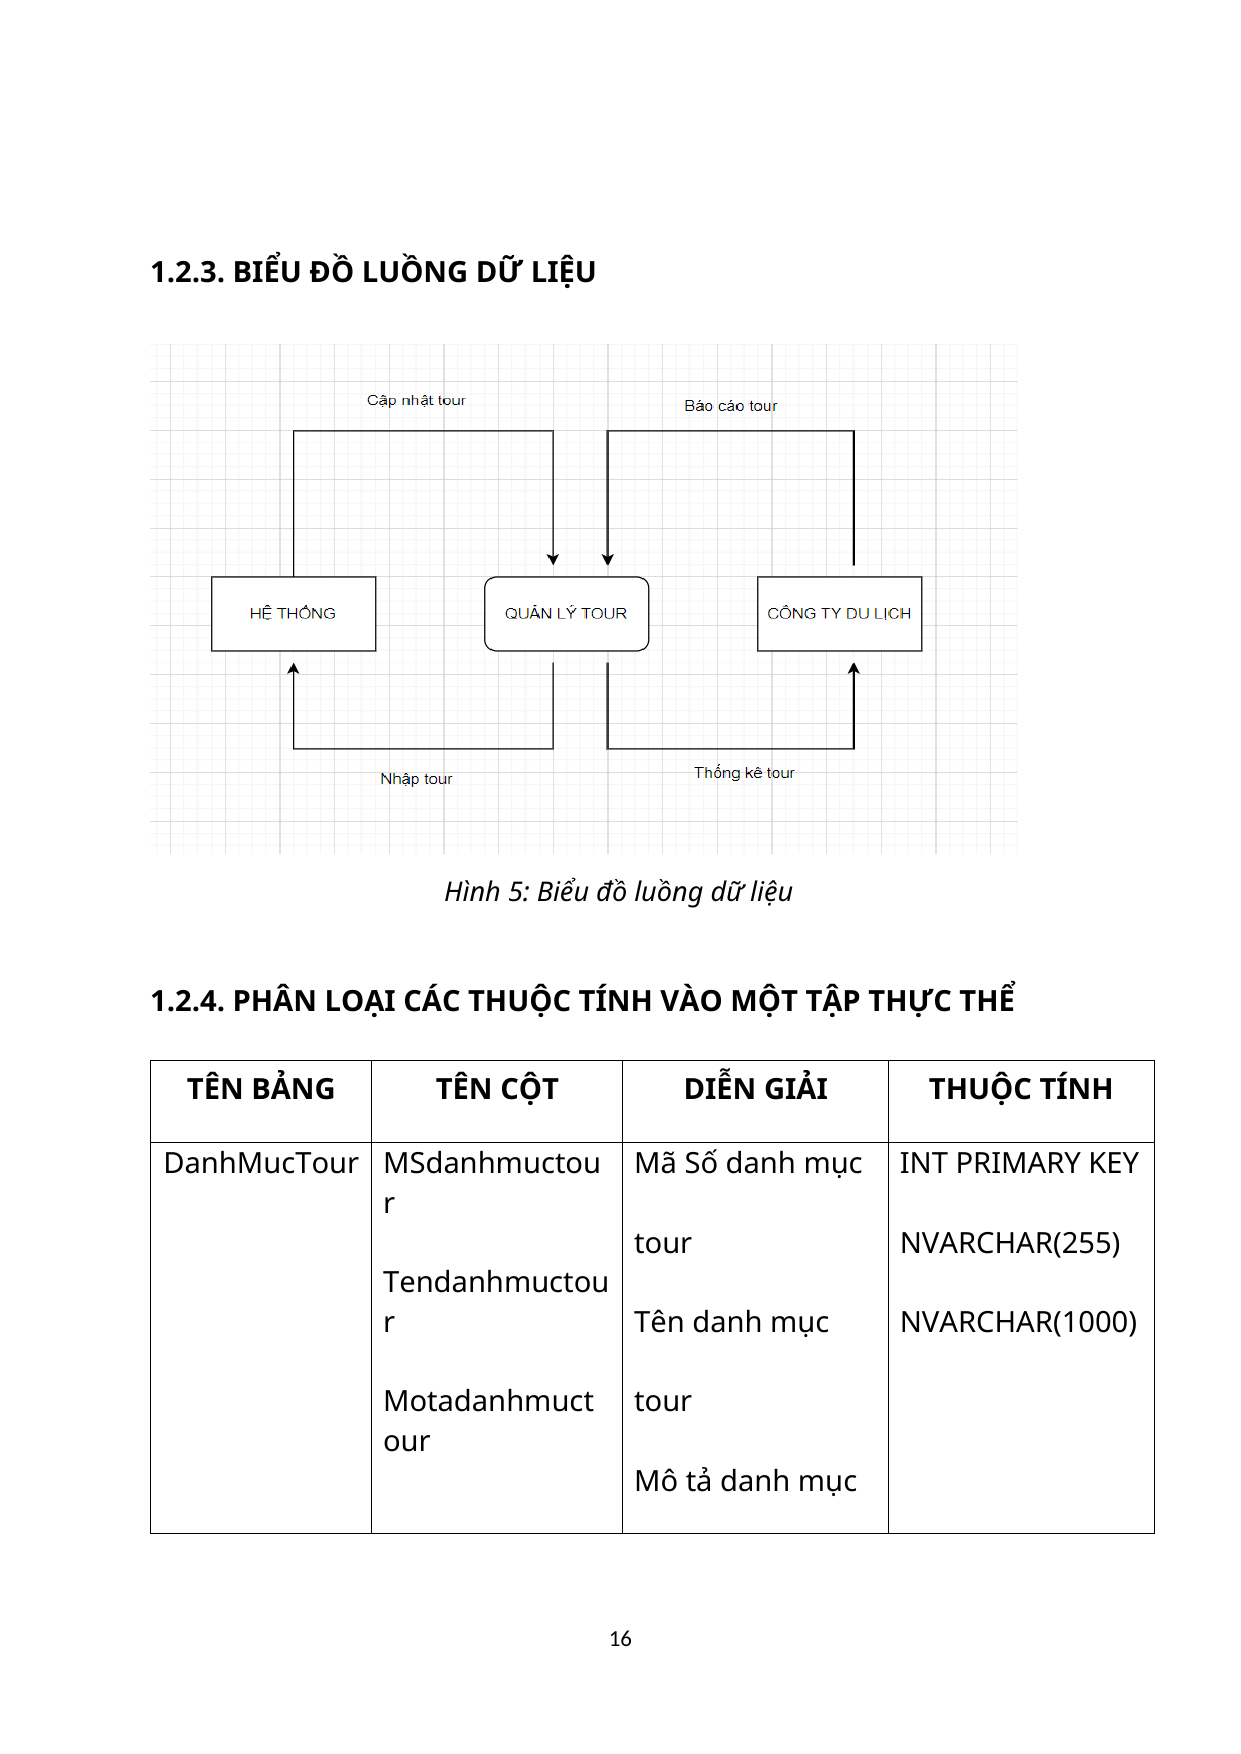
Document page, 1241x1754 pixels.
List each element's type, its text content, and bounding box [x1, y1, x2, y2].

subtitle 1.2.4. PHÂN LOẠI CÁC THUỘC TÍNH VÀO MỘT TẬP THỰC THỂ [150, 980, 1090, 1020]
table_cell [623, 1143, 888, 1533]
subtitle 1.2.3. BIỂU ĐỒ LUỒNG DỮ LIỆU [150, 251, 1090, 291]
picture [150, 344, 1018, 854]
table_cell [372, 1143, 622, 1533]
table_header DIỄN GIẢI [623, 1061, 888, 1142]
text Hình 5: Biểu đồ luồng dữ liệu [150, 872, 1090, 909]
table_cell DanhMucTour [151, 1143, 371, 1533]
table_header THUỘC TÍNH [889, 1061, 1154, 1142]
table_header TÊN BẢNG [151, 1061, 371, 1142]
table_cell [889, 1143, 1154, 1533]
table_header TÊN CỘT [372, 1061, 622, 1142]
